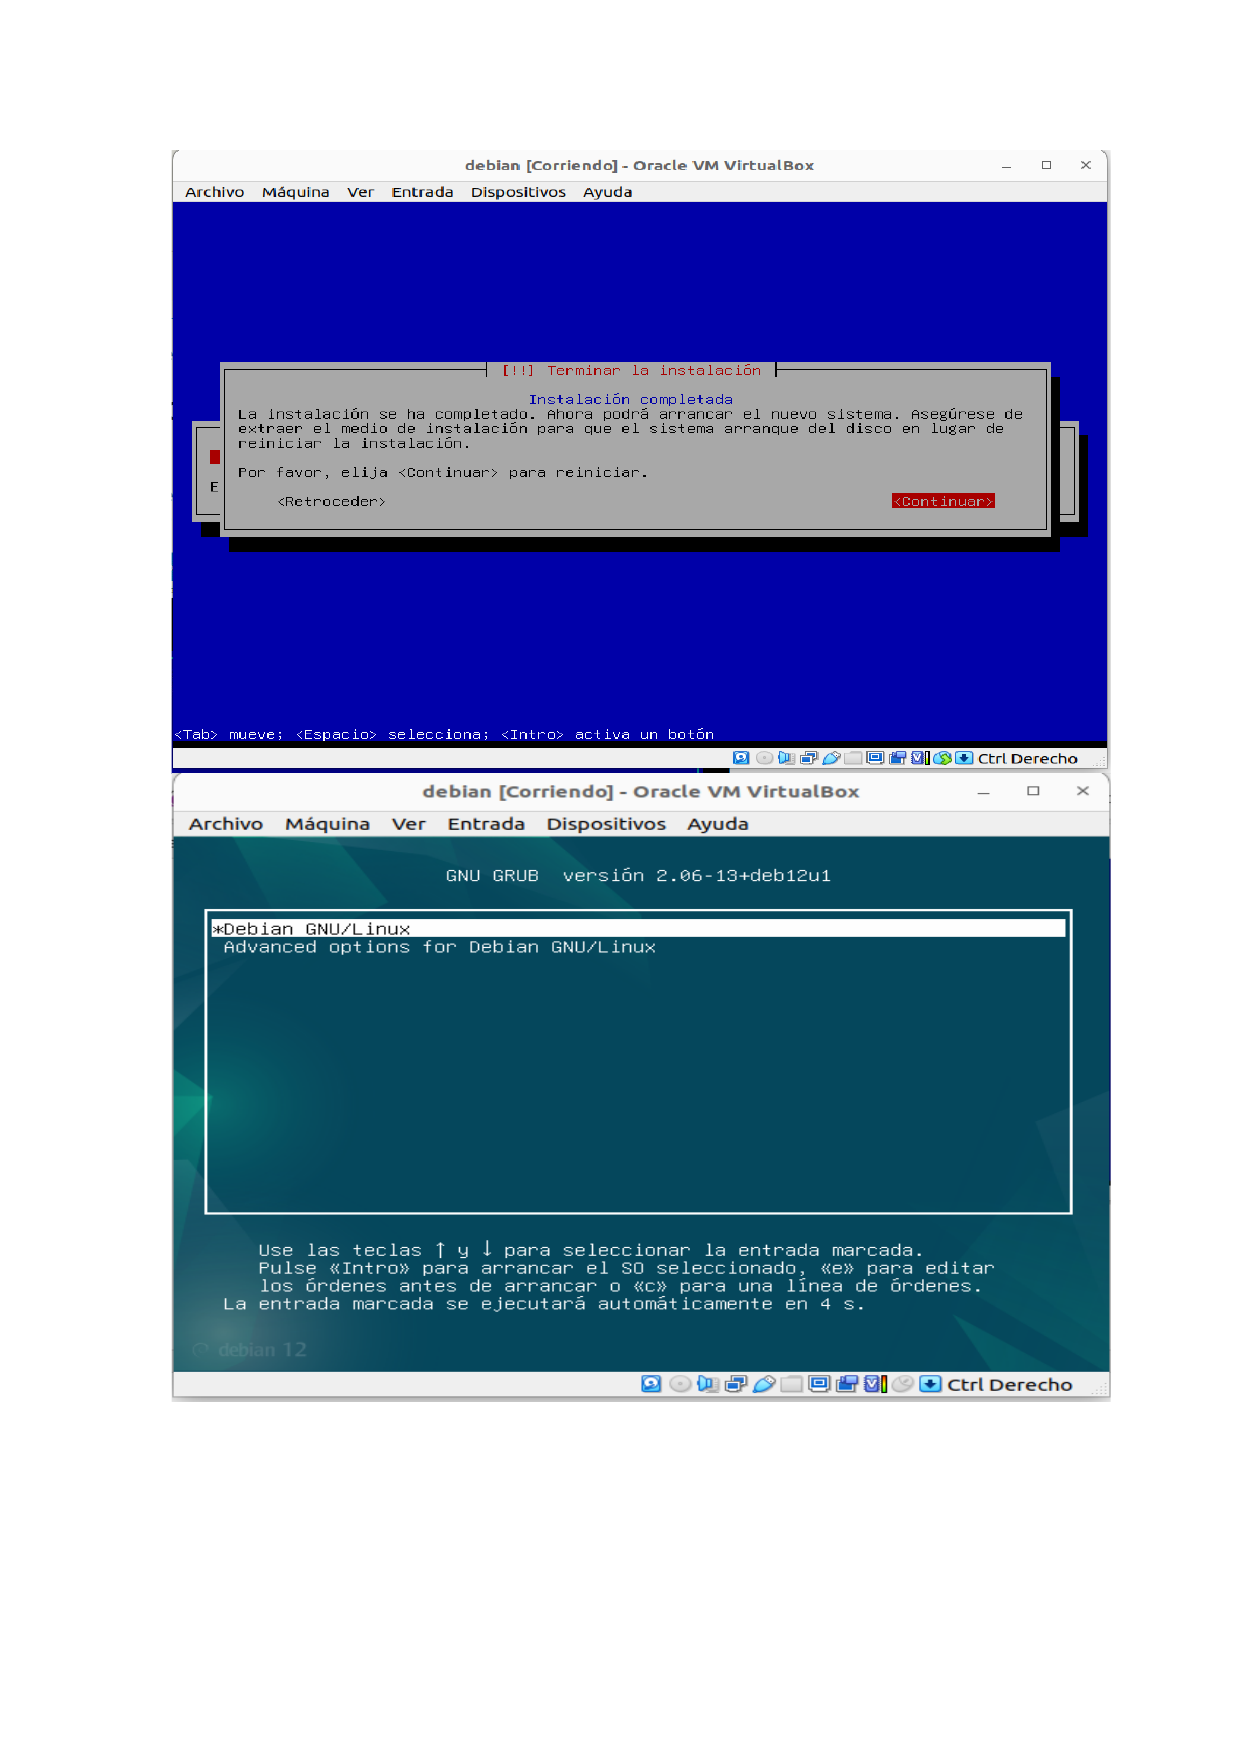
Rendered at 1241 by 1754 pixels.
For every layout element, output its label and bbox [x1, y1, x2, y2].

picture [171, 150, 1111, 1402]
